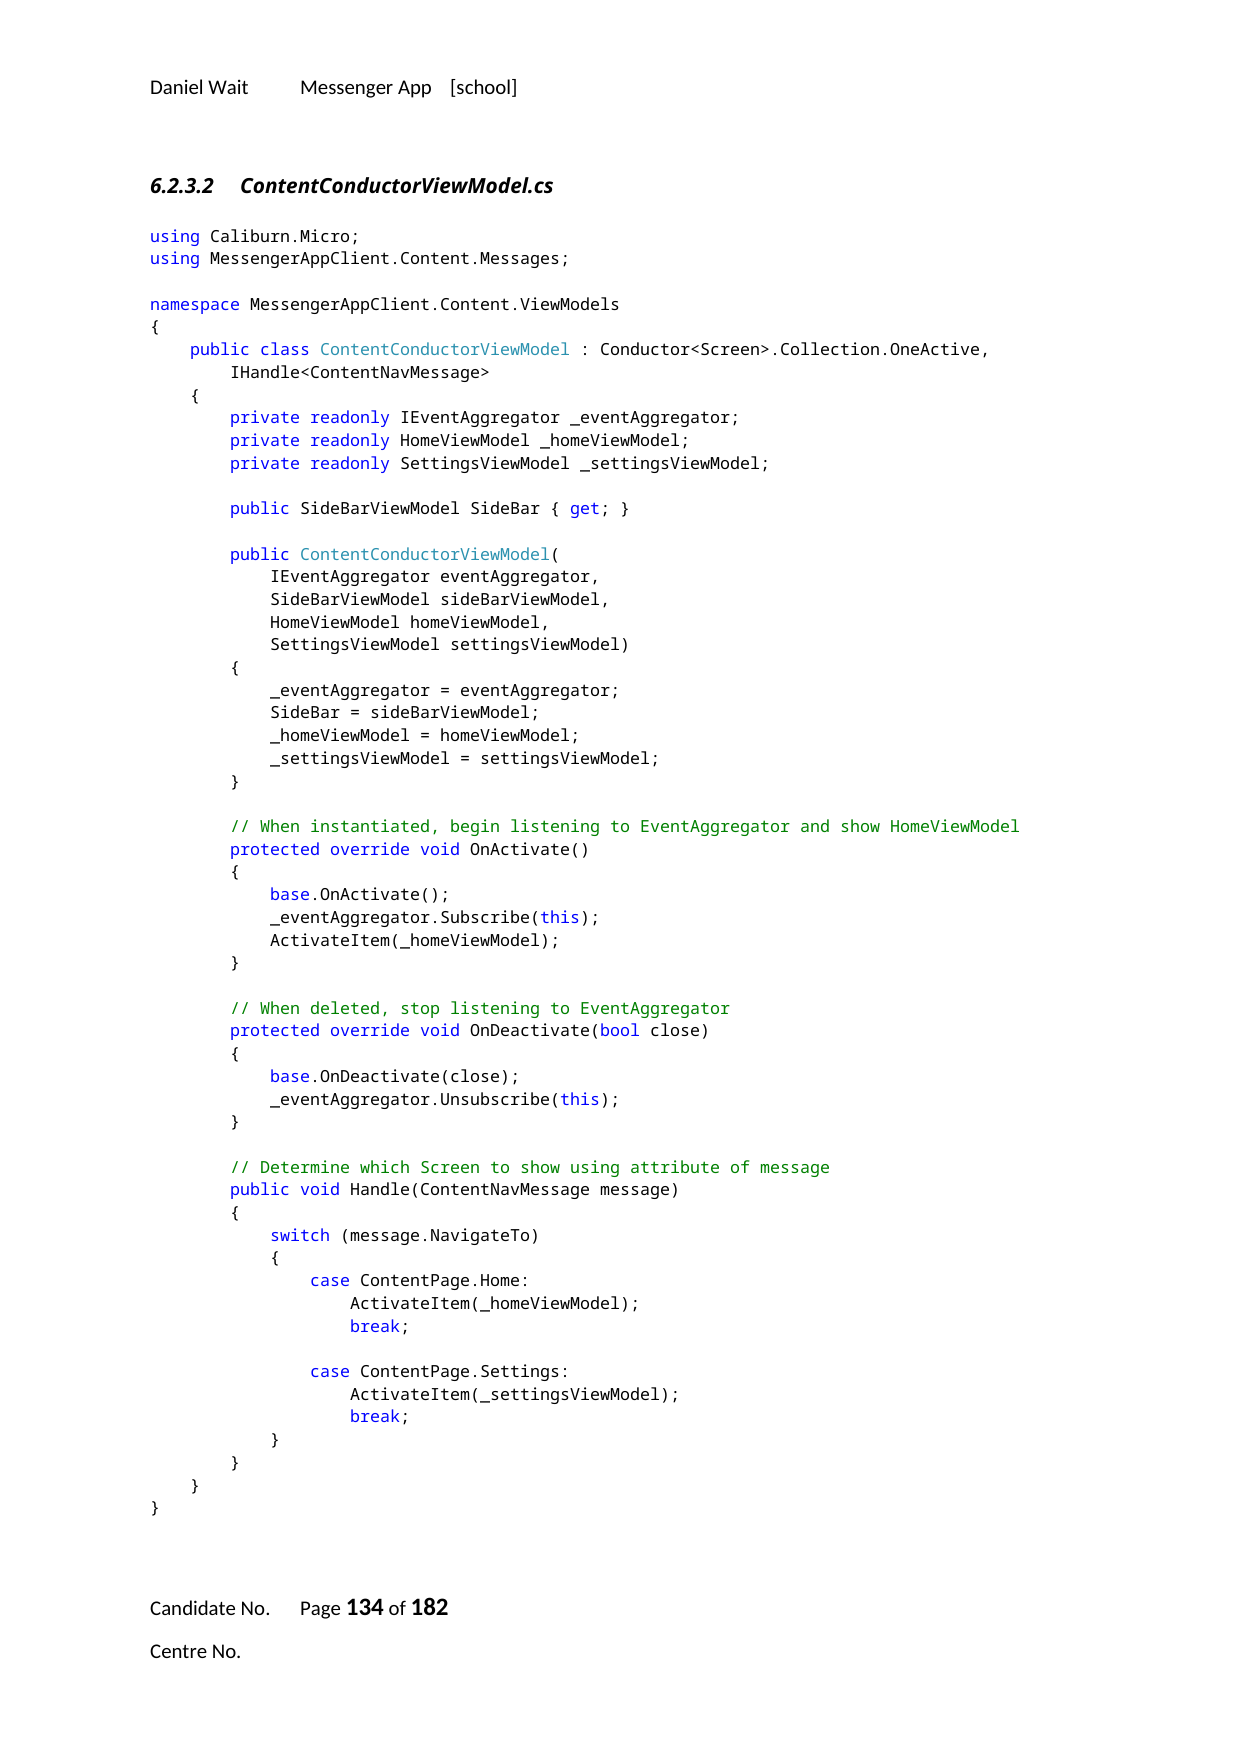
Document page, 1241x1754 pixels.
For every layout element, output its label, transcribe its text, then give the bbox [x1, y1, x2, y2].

text { [150, 383, 1090, 406]
text { [150, 315, 1090, 338]
text _homeViewModel = homeViewModel; [150, 724, 1090, 747]
text // When deleted, stop listening to EventAggregator [150, 996, 1090, 1019]
text using Caliburn.Micro; [150, 224, 1090, 247]
text ActivateItem(_settingsViewModel); [150, 1382, 1090, 1405]
text { [150, 1042, 1090, 1064]
text SettingsViewModel settingsViewModel) [150, 633, 1090, 656]
text ActivateItem(_homeViewModel); [150, 928, 1090, 951]
text } [150, 951, 1090, 974]
text case ContentPage.Home: [150, 1269, 1090, 1292]
text private readonly HomeViewModel _homeViewModel; [150, 429, 1090, 451]
text break; [150, 1405, 1090, 1428]
text _settingsViewModel = settingsViewModel; [150, 747, 1090, 769]
text protected override void OnDeactivate(bool close) [150, 1019, 1090, 1042]
text { [150, 1246, 1090, 1269]
text _eventAggregator.Subscribe(this); [150, 906, 1090, 928]
text } [150, 769, 1090, 792]
text public void Handle(ContentNavMessage message) [150, 1178, 1090, 1201]
text private readonly SettingsViewModel _settingsViewModel; [150, 451, 1090, 474]
text } [150, 1428, 1090, 1451]
text base.OnDeactivate(close); [150, 1064, 1090, 1087]
text ActivateItem(_homeViewModel); [150, 1292, 1090, 1314]
text namespace MessengerAppClient.Content.ViewModels [150, 292, 1090, 315]
text // When instantiated, begin listening to EventAggregator and show HomeViewModel [150, 815, 1090, 837]
text protected override void OnActivate() [150, 837, 1090, 860]
text private readonly IEventAggregator _eventAggregator; [150, 406, 1090, 429]
text } [150, 1473, 1090, 1496]
subtitle ContentConductorViewModel.cs [150, 171, 1090, 199]
text HomeViewModel homeViewModel, [150, 610, 1090, 633]
text SideBarViewModel sideBarViewModel, [150, 588, 1090, 610]
text _eventAggregator = eventAggregator; [150, 678, 1090, 701]
text case ContentPage.Settings: [150, 1360, 1090, 1382]
text { [150, 656, 1090, 678]
text // Determine which Screen to show using attribute of message [150, 1155, 1090, 1178]
text IHandle<ContentNavMessage> [150, 361, 1090, 383]
text using MessengerAppClient.Content.Messages; [150, 247, 1090, 270]
text base.OnActivate(); [150, 883, 1090, 906]
text { [150, 1201, 1090, 1223]
text break; [150, 1314, 1090, 1337]
text } [150, 1496, 1090, 1519]
text } [150, 1451, 1090, 1473]
text _eventAggregator.Unsubscribe(this); [150, 1087, 1090, 1110]
text SideBar = sideBarViewModel; [150, 701, 1090, 724]
text public class ContentConductorViewModel : Conductor<Screen>.Collection.OneActive, [150, 338, 1090, 361]
text public ContentConductorViewModel( [150, 542, 1090, 565]
text public SideBarViewModel SideBar { get; } [150, 497, 1090, 519]
text { [150, 860, 1090, 883]
text switch (message.NavigateTo) [150, 1223, 1090, 1246]
text } [150, 1110, 1090, 1133]
text IEventAggregator eventAggregator, [150, 565, 1090, 588]
